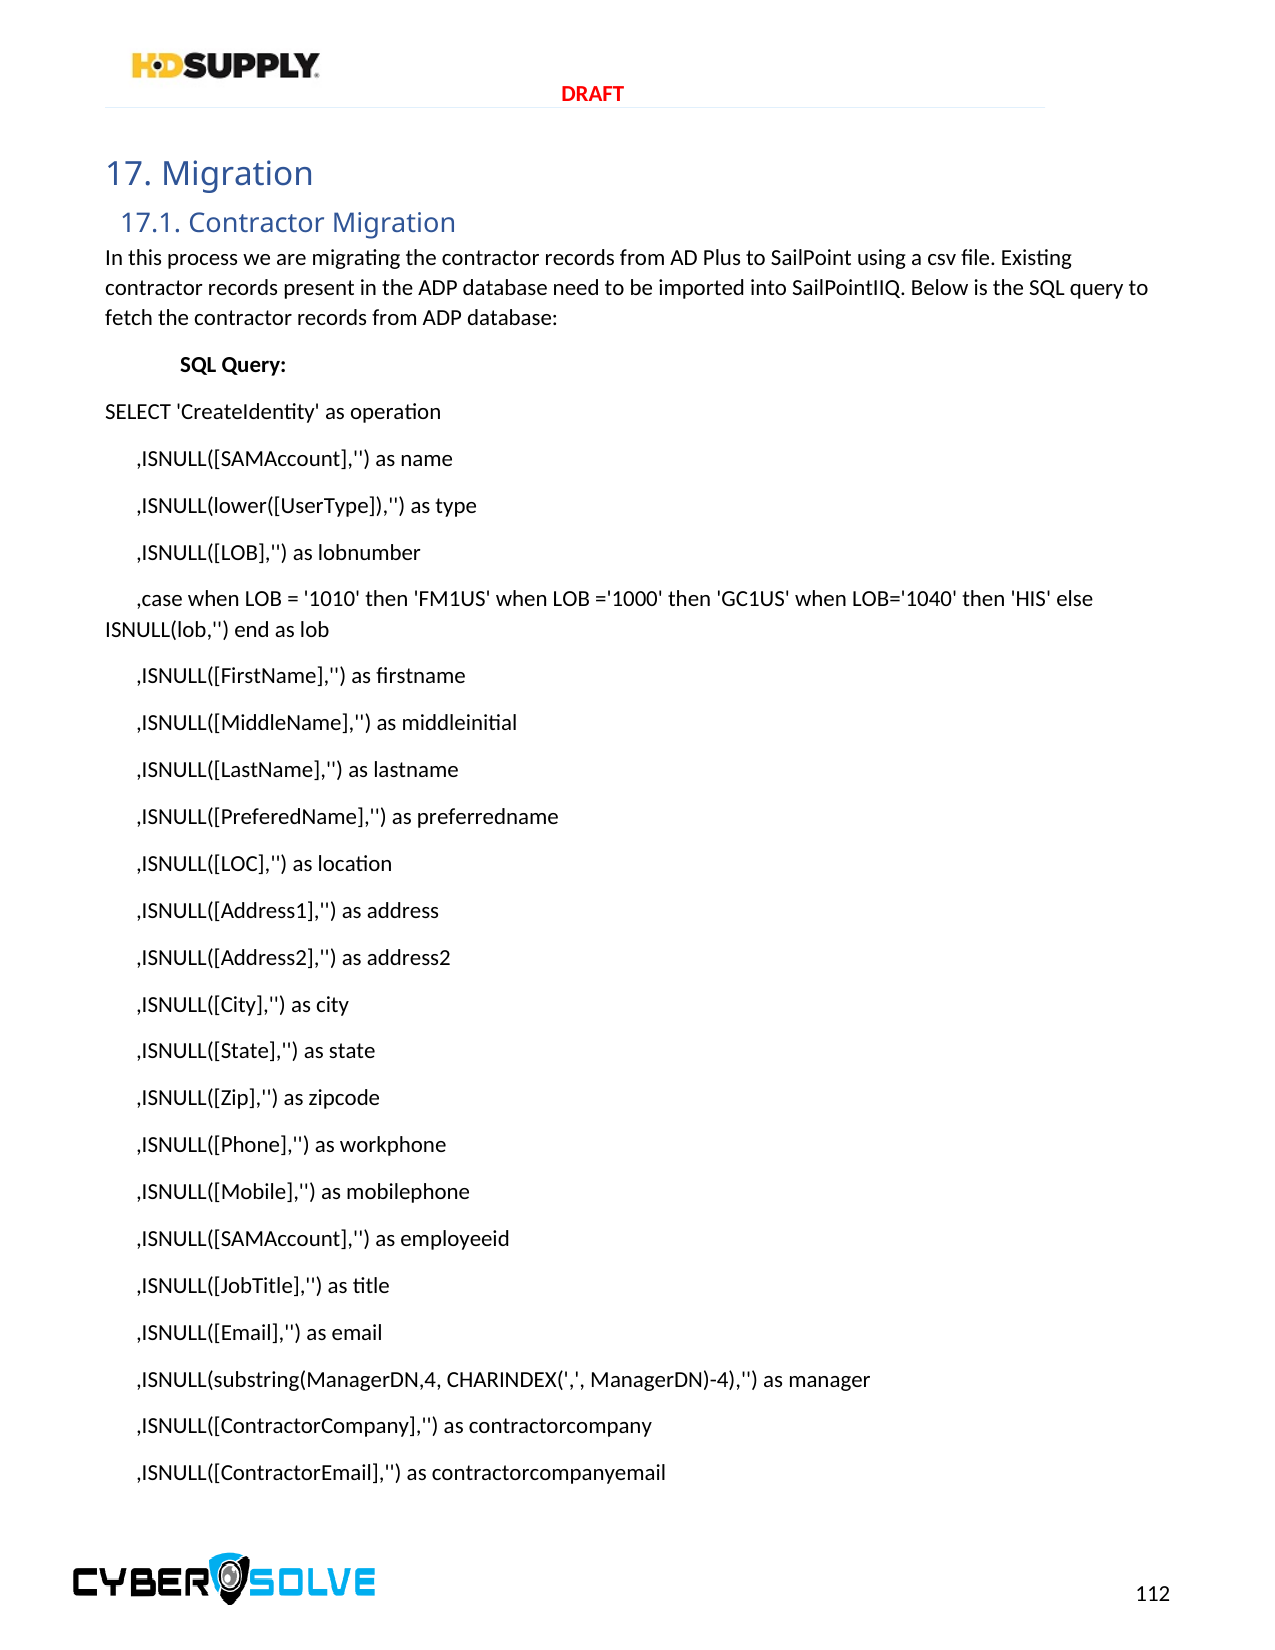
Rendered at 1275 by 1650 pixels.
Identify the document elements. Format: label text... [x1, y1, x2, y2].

text ,ISNULL([ContractorEmail],'') as contractorcompanyemail [105, 1458, 1170, 1487]
text ,case when LOB = '1010' then 'FM1US' when LOB ='1000' then 'GC1US' when LOB='1040' then 'HIS' else ISNULL(lob,'') end as lob [105, 584, 1170, 643]
text ,ISNULL(substring(ManagerDN,4, CHARINDEX(',', ManagerDN)-4),'') as manager [105, 1365, 1170, 1393]
text ,ISNULL([MiddleName],'') as middleinitial [105, 708, 1170, 737]
list SQL Query: [180, 350, 1170, 378]
text ,ISNULL([PreferedName],'') as preferredname [105, 802, 1170, 830]
text ,ISNULL([LOC],'') as location [105, 849, 1170, 877]
text ,ISNULL([LOB],'') as lobnumber [105, 538, 1170, 566]
text In this process we are migrating the contractor records from AD Plus to SailPoint using a csv file. Existing contractor records present in the ADP database need to be imported into SailPointIIQ. Below is the SQL query to fetch the contractor records from ADP database: [105, 243, 1170, 331]
text ,ISNULL([Zip],'') as zipcode [105, 1083, 1170, 1112]
subtitle Contractor Migration [120, 203, 1170, 240]
text ,ISNULL([Phone],'') as workphone [105, 1130, 1170, 1158]
text ,ISNULL([City],'') as city [105, 990, 1170, 1018]
text ,ISNULL([ContractorCompany],'') as contractorcompany [105, 1412, 1170, 1440]
subtitle Migration [105, 150, 1170, 195]
text ,ISNULL([FirstName],'') as firstname [105, 662, 1170, 690]
text ,ISNULL([SAMAccount],'') as employeeid [105, 1224, 1170, 1252]
text ,ISNULL([State],'') as state [105, 1037, 1170, 1065]
text ,ISNULL([SAMAccount],'') as name [105, 444, 1170, 472]
picture [110, 30, 344, 102]
text ,ISNULL([JobTitle],'') as title [105, 1271, 1170, 1299]
text ,ISNULL([Email],'') as email [105, 1318, 1170, 1346]
text ,ISNULL([LastName],'') as lastname [105, 755, 1170, 783]
text ,ISNULL([Address1],'') as address [105, 896, 1170, 924]
text ,ISNULL([Address2],'') as address2 [105, 943, 1170, 971]
text SELECT 'CreateIdentity' as operation [105, 397, 1170, 425]
text ,ISNULL([Mobile],'') as mobilephone [105, 1177, 1170, 1205]
text ,ISNULL(lower([UserType]),'') as type [105, 491, 1170, 519]
